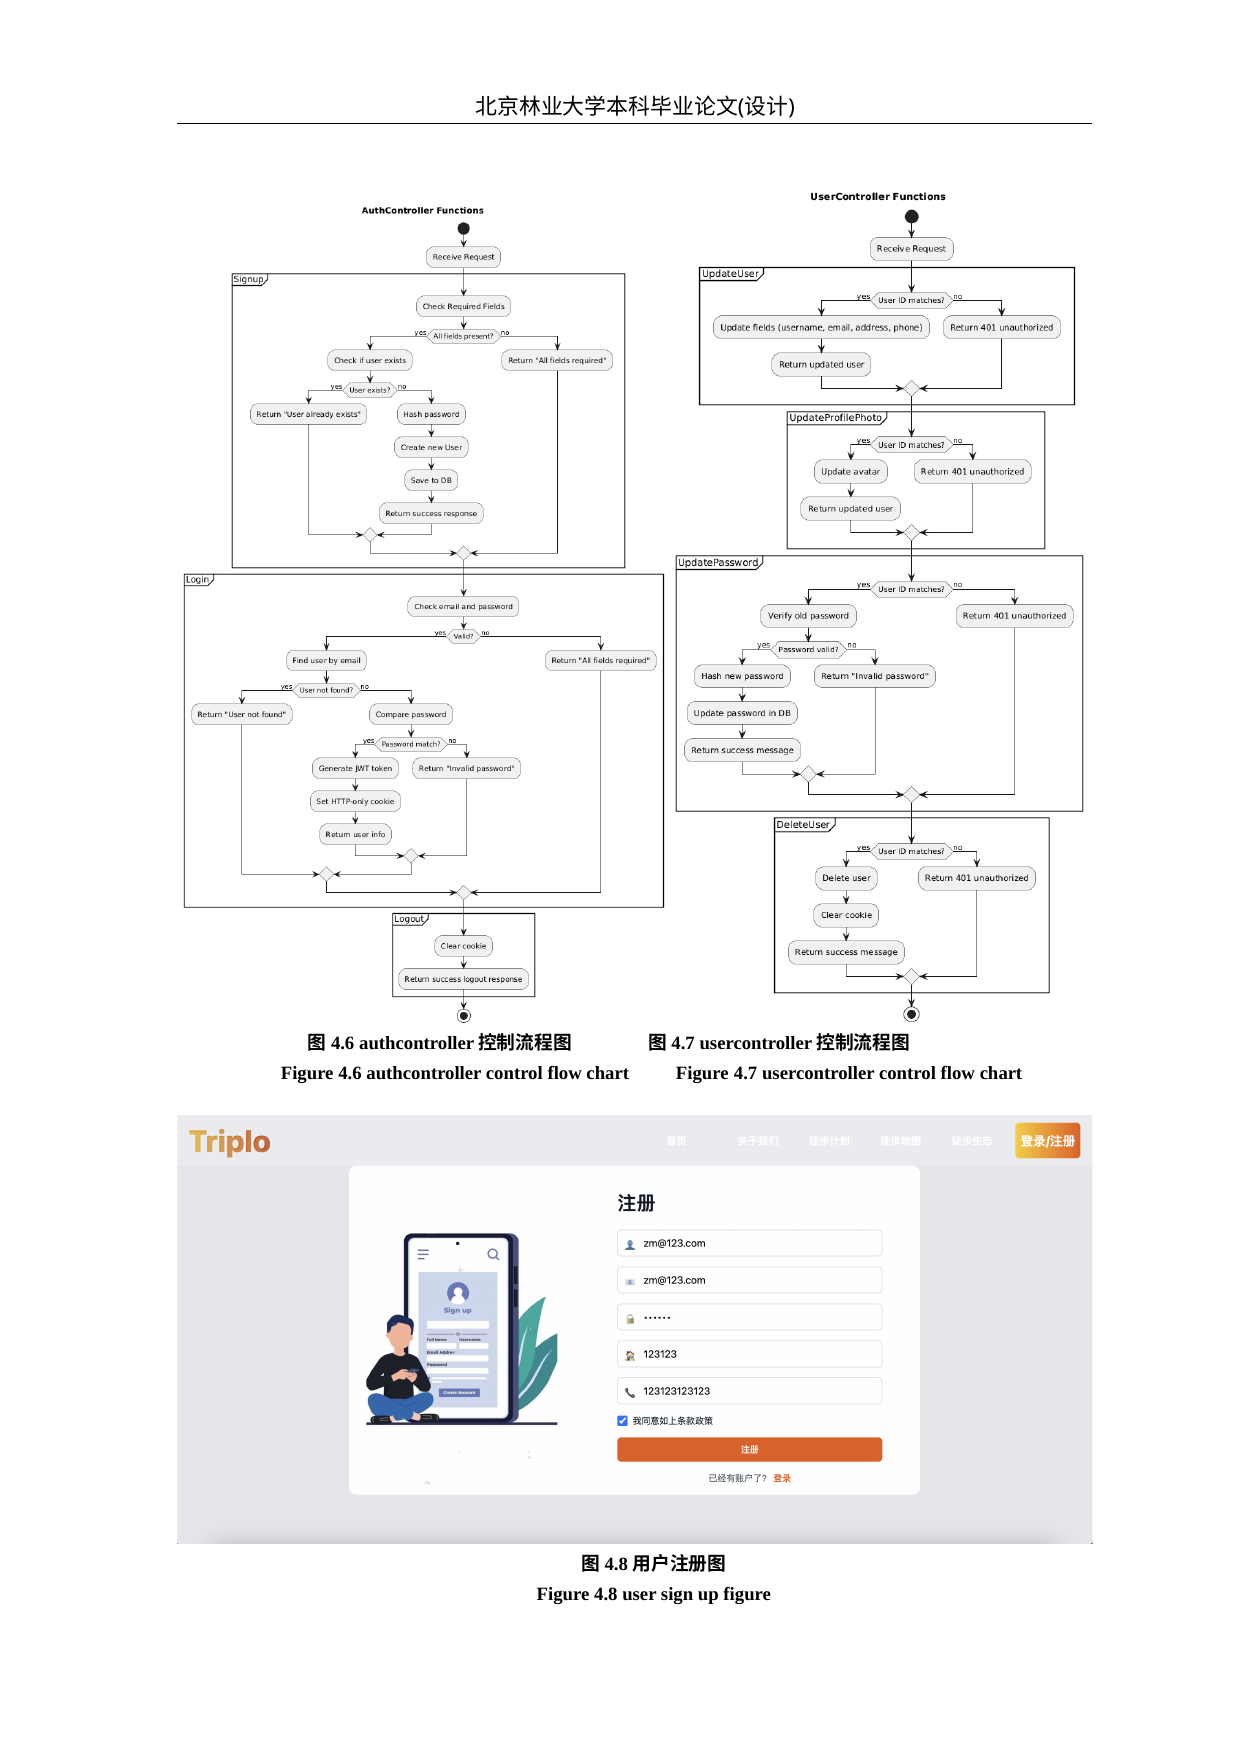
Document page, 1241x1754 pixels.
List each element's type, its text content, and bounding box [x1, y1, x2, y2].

picture [177, 1115, 1093, 1544]
picture [177, 177, 1089, 1028]
